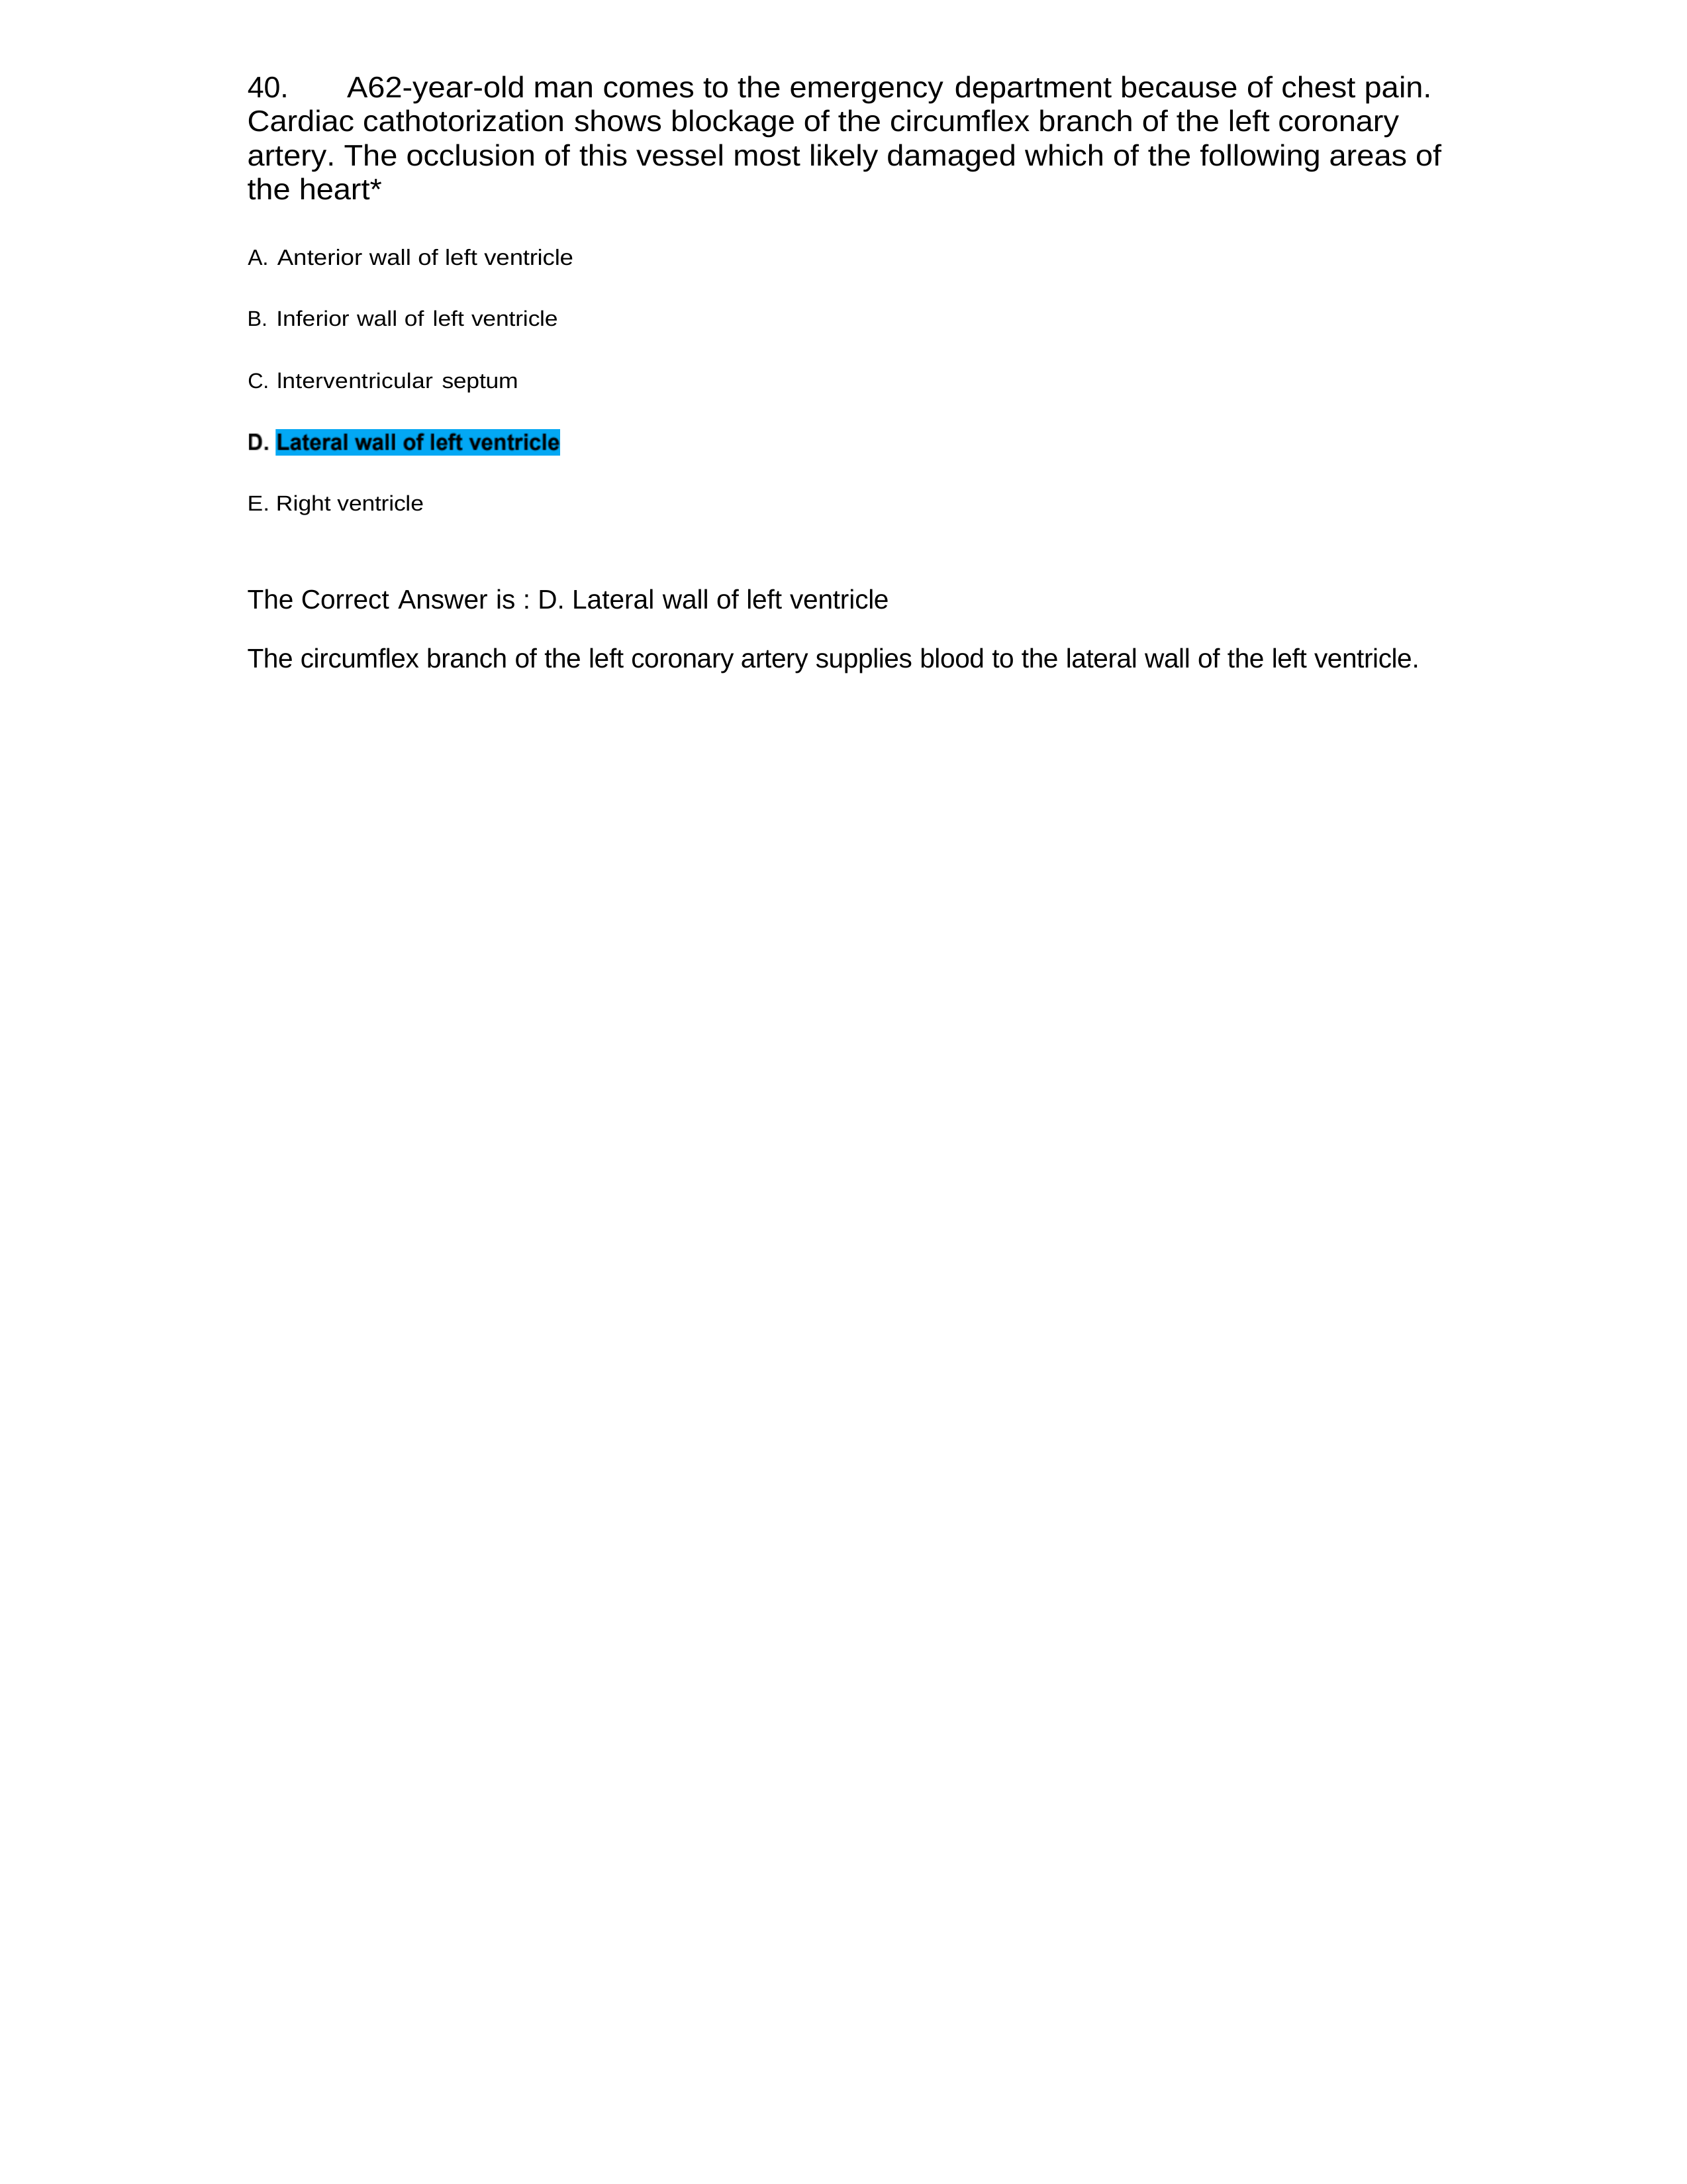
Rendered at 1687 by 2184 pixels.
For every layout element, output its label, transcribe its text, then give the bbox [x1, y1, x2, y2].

list lnterventricular septum [248, 368, 1482, 393]
picture [509, 437, 512, 448]
picture [516, 439, 519, 449]
list Inferior wall of left ventricle [247, 307, 1482, 331]
picture [379, 440, 381, 448]
picture [297, 440, 299, 448]
picture [248, 429, 275, 456]
picture [450, 434, 454, 449]
text The Correct Answer is : D. Lateral wall of left ventricle [247, 583, 1482, 615]
picture [458, 436, 460, 449]
picture [418, 434, 422, 449]
picture [337, 440, 340, 449]
text The circumflex branch of the left coronary artery supplies blood to the lateral wall of the left ventricle. [247, 643, 1482, 673]
subtitle Anterior wall of left ventricle [248, 244, 1482, 270]
text E. Right ventricle [247, 491, 1482, 515]
picture [279, 434, 287, 449]
list A62-year-old man comes to the emergency department because of chest pain. Cardiac cathotorization shows blockage of the circumflex branch of the left coronary artery. The occlusion of this vessel most likely damaged which of the following areas of the heart* [247, 70, 1451, 206]
